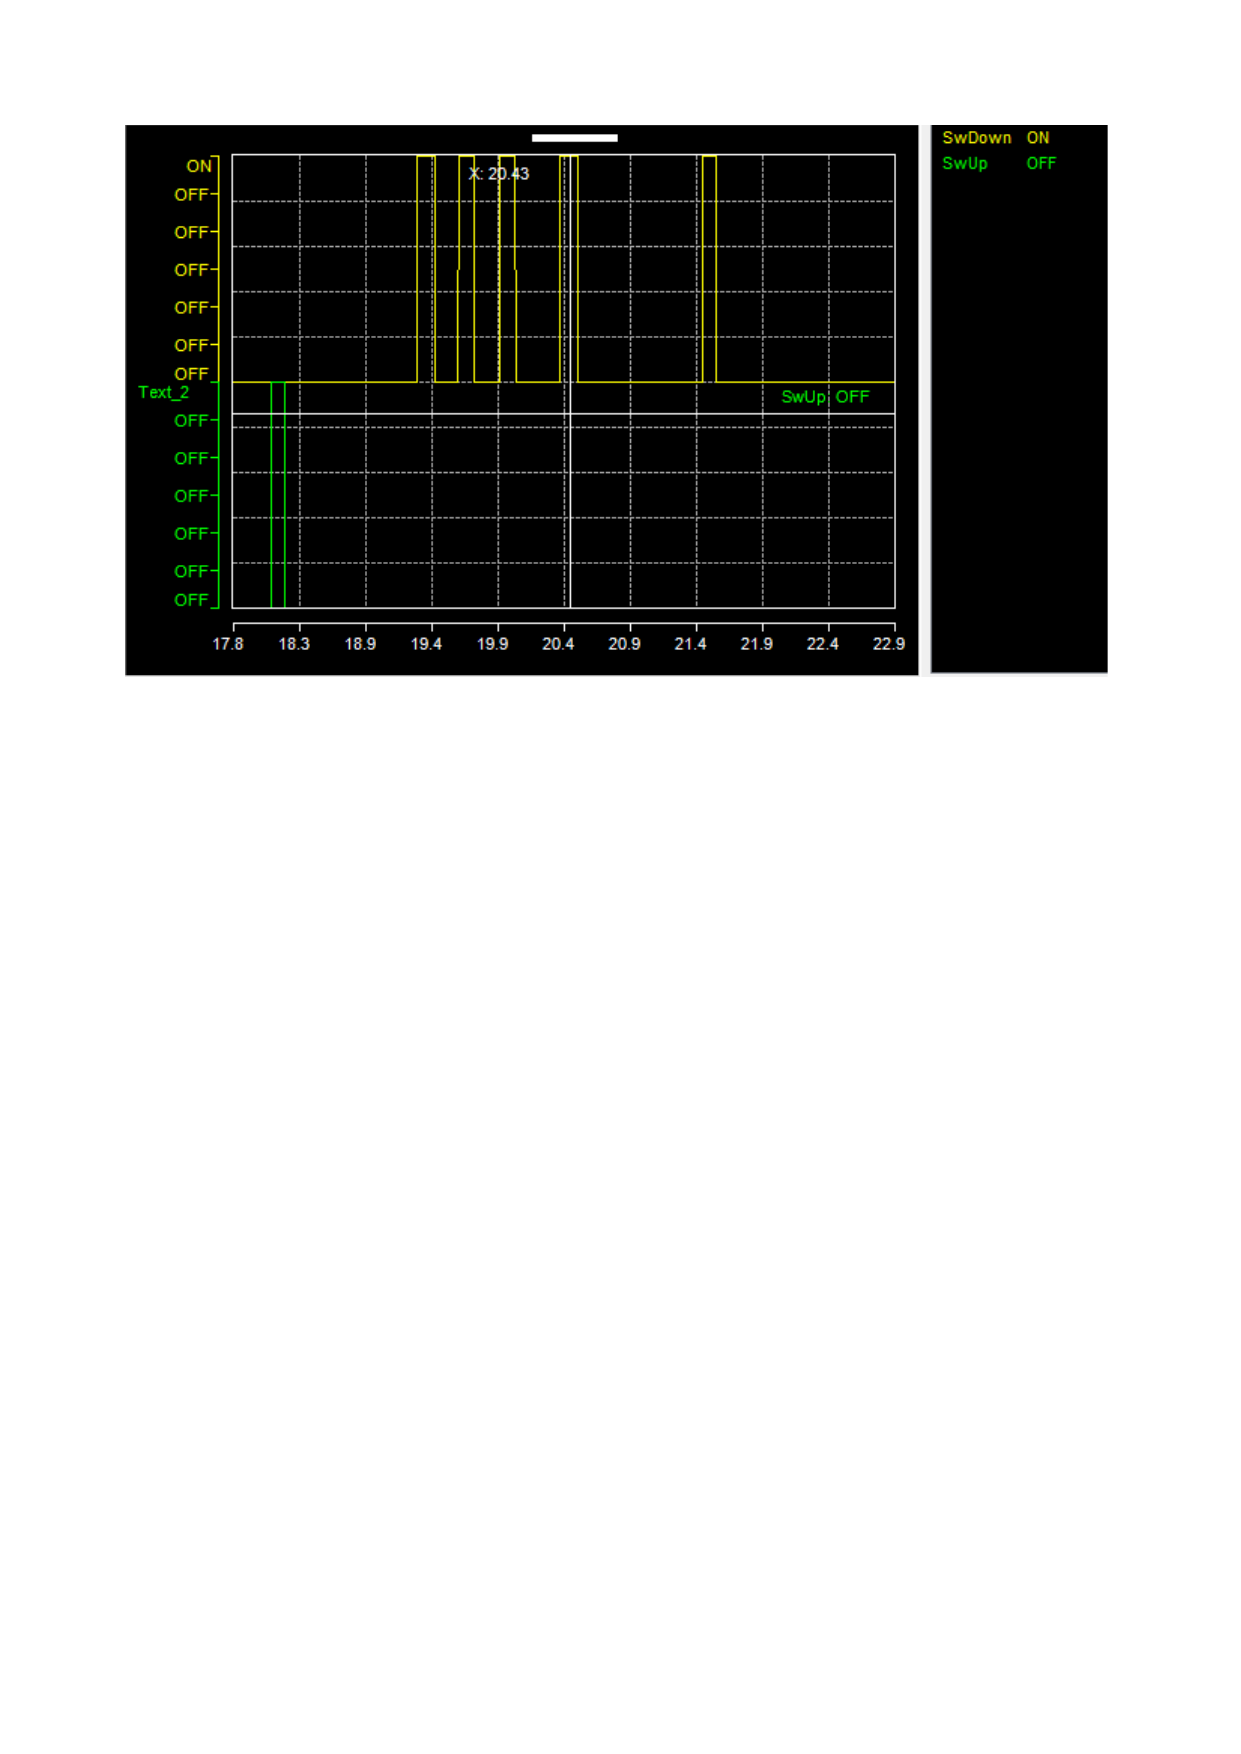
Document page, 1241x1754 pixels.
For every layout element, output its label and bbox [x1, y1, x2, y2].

picture [125, 125, 1108, 677]
